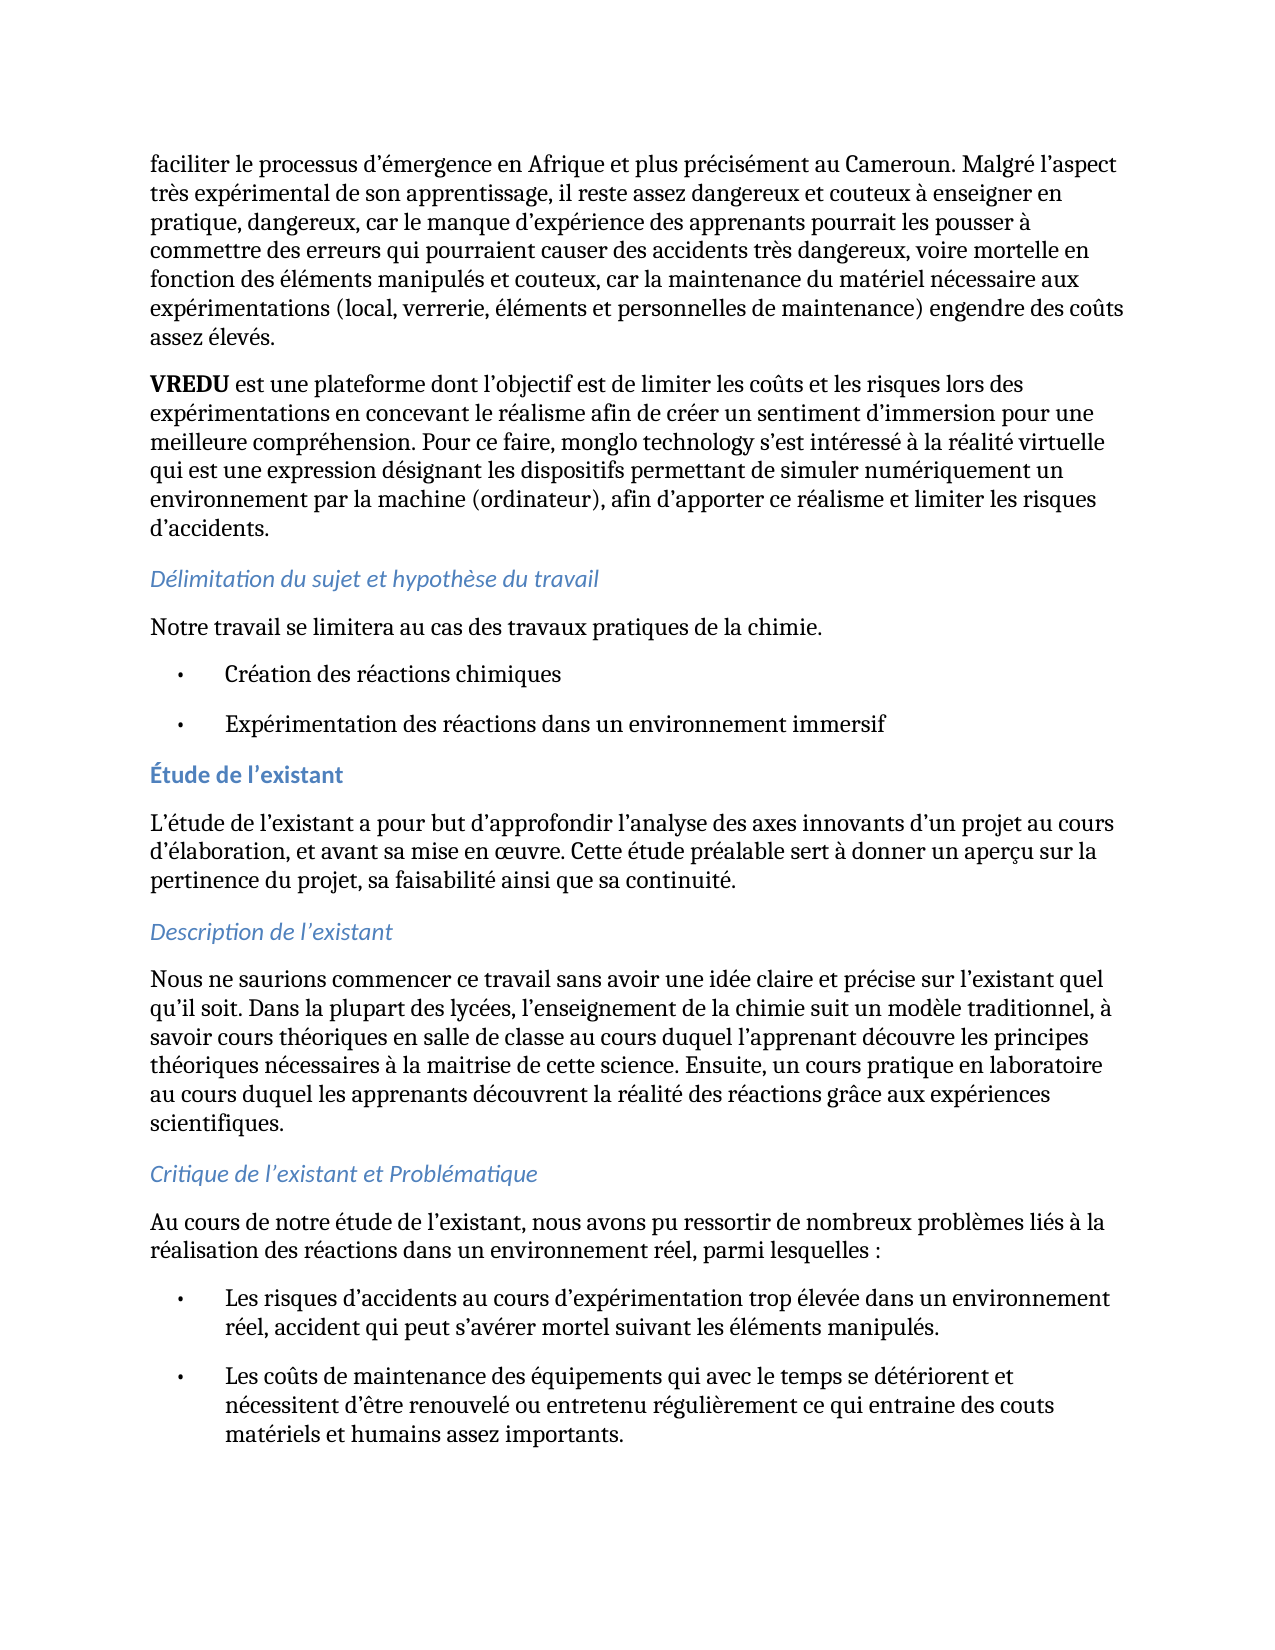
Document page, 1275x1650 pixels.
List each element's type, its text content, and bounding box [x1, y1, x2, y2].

subtitle Étude de l’existant [150, 759, 1125, 790]
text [150, 150, 1125, 351]
subtitle Description de l’existant [150, 916, 1125, 946]
list Les coûts de maintenance des équipements qui avec le temps se détériorent et nécessitent d’être renouvelé ou entretenu régulièrement ce qui entraine des couts matériels et humains assez importants. [175, 1362, 1125, 1448]
text VREDU est une plateforme dont l’objectif est de limiter les coûts et les risques lors des expérimentations en concevant le réalisme afin de créer un sentiment d’immersion pour une meilleure compréhension. Pour ce faire, monglo technology s’est intéressé à la réalité virtuelle qui est une expression désignant les dispositifs permettant de simuler numériquement un environnement par la machine (ordinateur), afin d’apporter ce réalisme et limiter les risques d’accidents. [150, 370, 1125, 542]
text Au cours de notre étude de l’existant, nous avons pu ressortir de nombreux problèmes liés à la réalisation des réactions dans un environnement réel, parmi lesquelles : [150, 1207, 1125, 1265]
text Nous ne saurions commencer ce travail sans avoir une idée claire et précise sur l’existant quel qu’il soit. Dans la plupart des lycées, l’enseignement de la chimie suit un modèle traditionnel, à savoir cours théoriques en salle de classe au cours duquel l’apprenant découvre les principes théoriques nécessaires à la maitrise de cette science. Ensuite, un cours pratique en laboratoire au cours duquel les apprenants découvrent la réalité des réactions grâce aux expériences scientifiques. [150, 965, 1125, 1137]
list Les risques d’accidents au cours d’expérimentation trop élevée dans un environnement réel, accident qui peut s’avérer mortel suivant les éléments manipulés. [175, 1284, 1125, 1341]
subtitle Délimitation du sujet et hypothèse du travail [150, 563, 1125, 594]
subtitle Critique de l’existant et Problématique [150, 1158, 1125, 1189]
text L’étude de l’existant a pour but d’approfondir l’analyse des axes innovants d’un projet au cours d’élaboration, et avant sa mise en œuvre. Cette étude préalable sert à donner un aperçu sur la pertinence du projet, sa faisabilité ainsi que sa continuité. [150, 808, 1125, 895]
list Création des réactions chimiques [175, 660, 1125, 689]
list Expérimentation des réactions dans un environnement immersif [175, 710, 1125, 738]
text Notre travail se limitera au cas des travaux pratiques de la chimie. [150, 613, 1125, 641]
